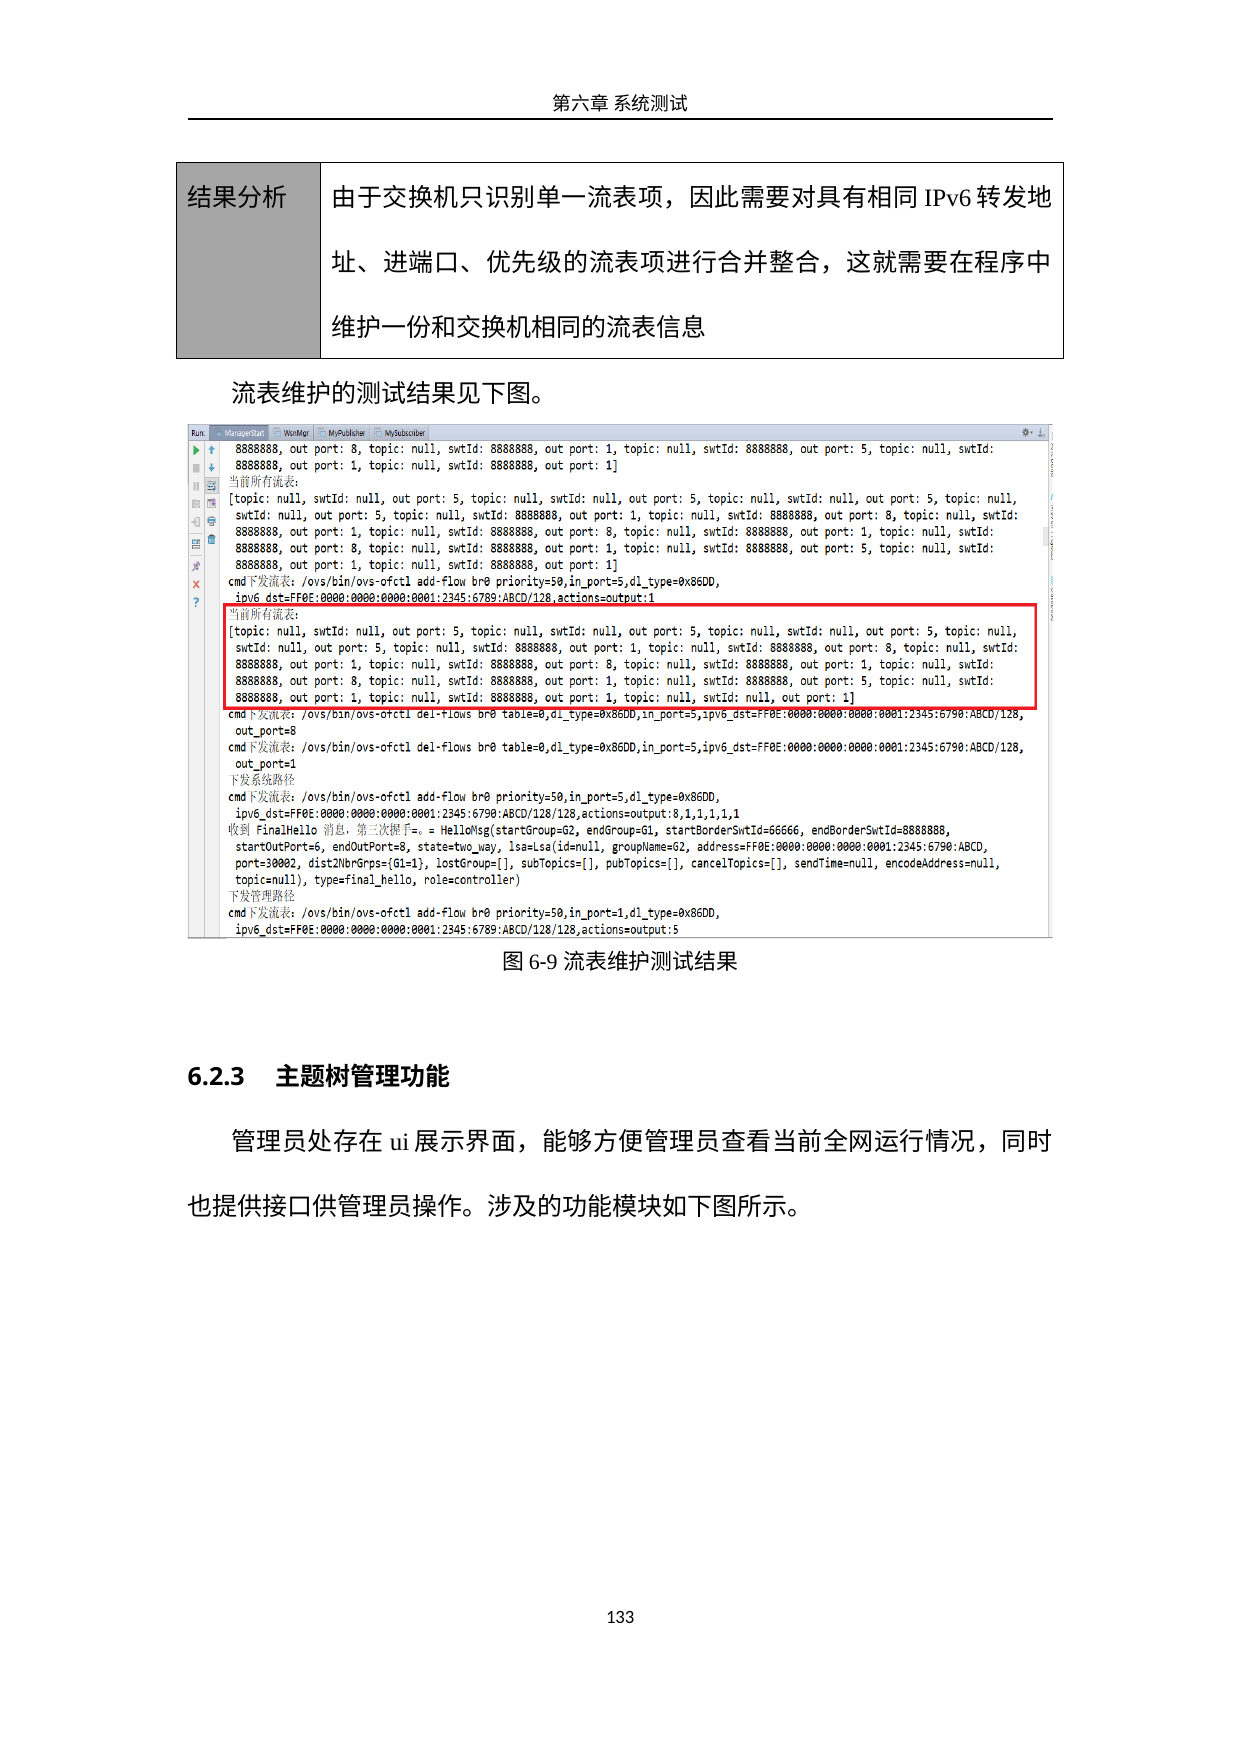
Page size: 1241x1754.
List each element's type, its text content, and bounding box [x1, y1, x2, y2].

text 图6-9 流表维护测试结果 [187, 944, 1053, 977]
list 主题树管理功能 [187, 1042, 1053, 1107]
text 管理员处存在ui展示界面，能够方便管理员查看当前全网运行情况，同时也提供接口供管理员操作。涉及的功能模块如下图所示。 [187, 1107, 1053, 1237]
picture [187, 424, 1053, 939]
text 流表维护的测试结果见下图。 [187, 359, 1053, 424]
table_cell 由于交换机只识别单一流表项，因此需要对具有相同IPv6转发地址、进端口、优先级的流表项进行合并整合，这就需要在程序中维护一份和交换机相同的流表信息 [321, 163, 1063, 358]
table_cell 结果分析 [177, 163, 320, 358]
